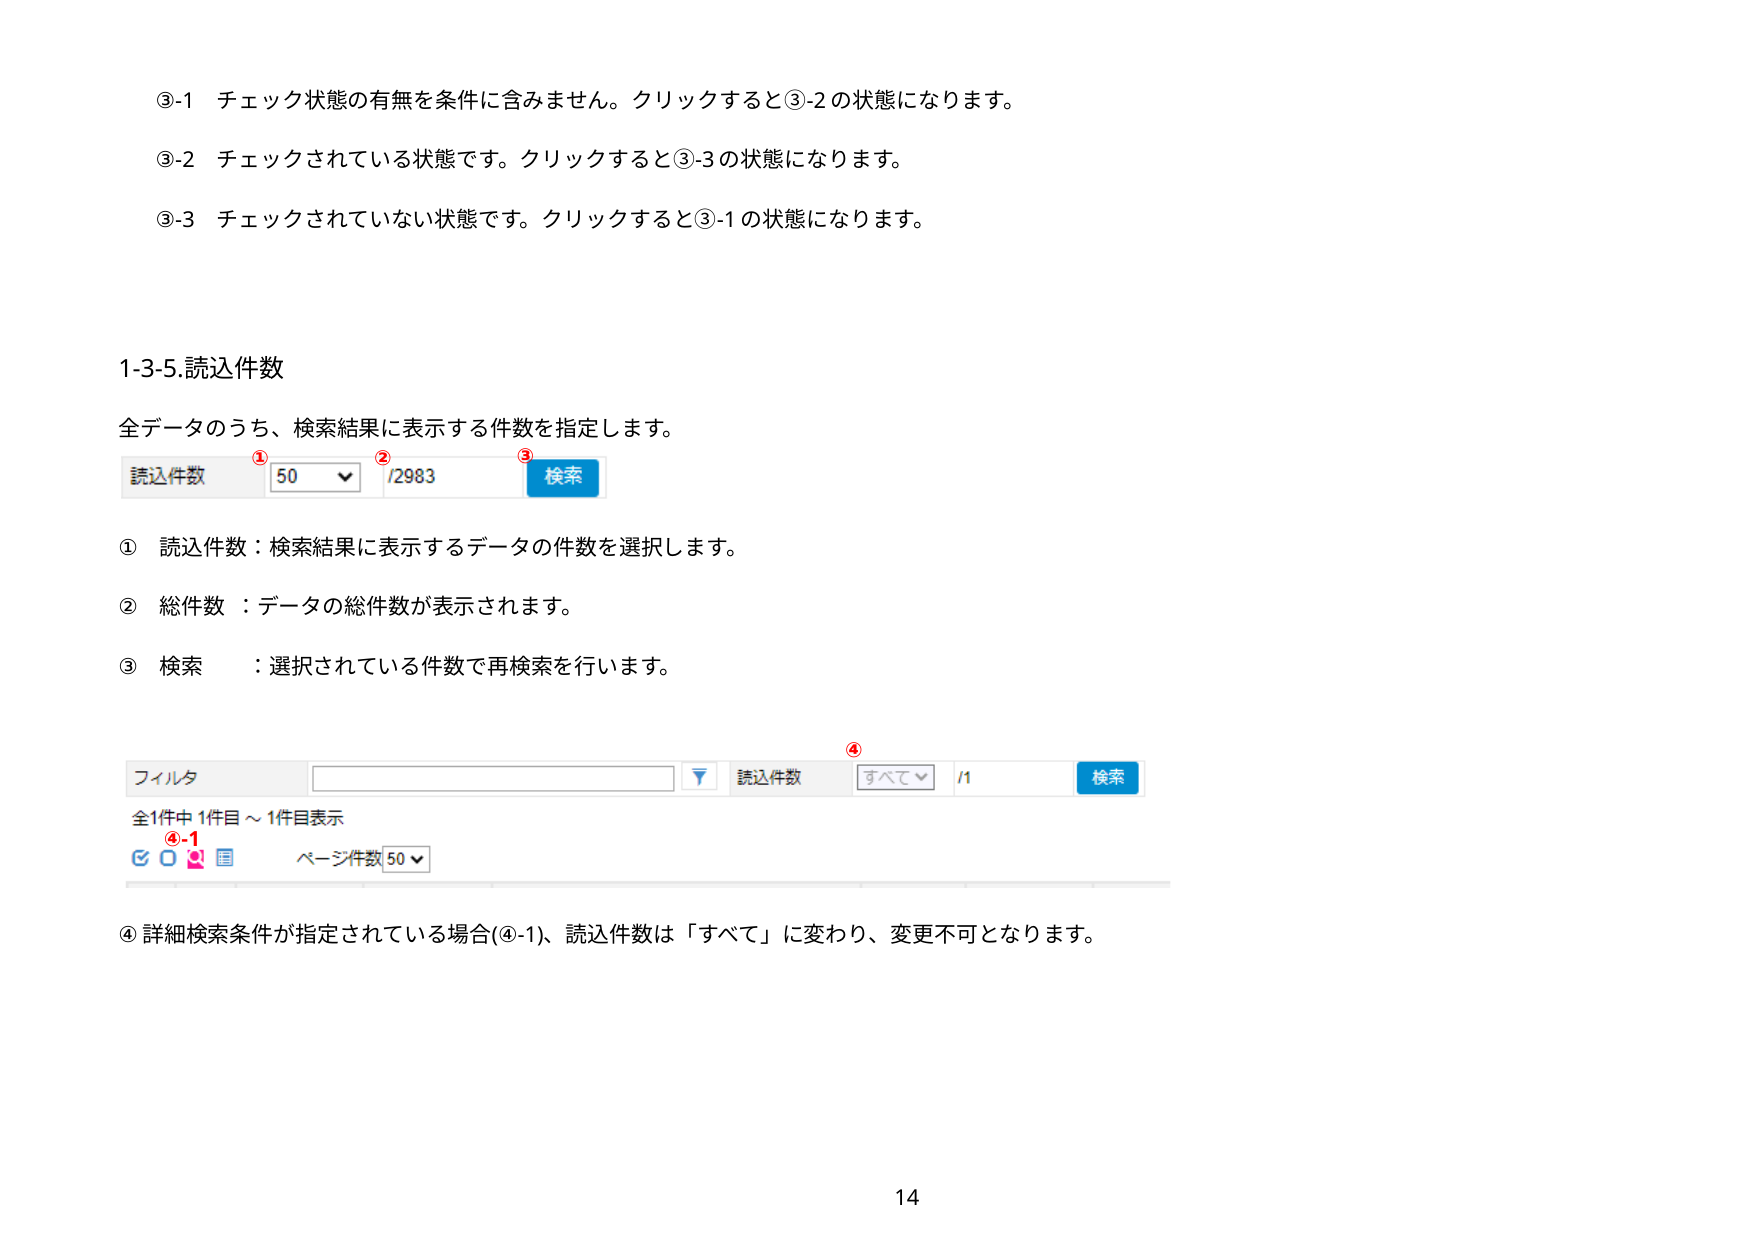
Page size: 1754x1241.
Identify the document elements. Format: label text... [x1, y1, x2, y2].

list ③-1 チェック状態の有無を条件に含みません。クリックすると③-2の状態になります。 [155, 69, 1695, 128]
picture [121, 447, 629, 510]
list ③-3 チェックされていない状態です。クリックすると③-1の状態になります。 [155, 188, 1695, 248]
text ④詳細検索条件が指定されている場合(④-1)、読込件数は「すべて」に変わり、変更不可となります。 [118, 903, 1695, 963]
subtitle 読込件数 [118, 337, 1695, 397]
list ③-2 チェックされている状態です。クリックすると③-3の状態になります。 [155, 128, 1695, 188]
text ② 総件数 ：データの総件数が表示されます。 [118, 575, 1695, 635]
text ① 読込件数：検索結果に表示するデータの件数を選択します。 [118, 516, 1695, 575]
text 全データのうち、検索結果に表示する件数を指定します。 [118, 397, 1695, 456]
text ③ 検索 ：選択されている件数で再検索を行います。 [118, 635, 1695, 694]
picture [118, 747, 1171, 888]
